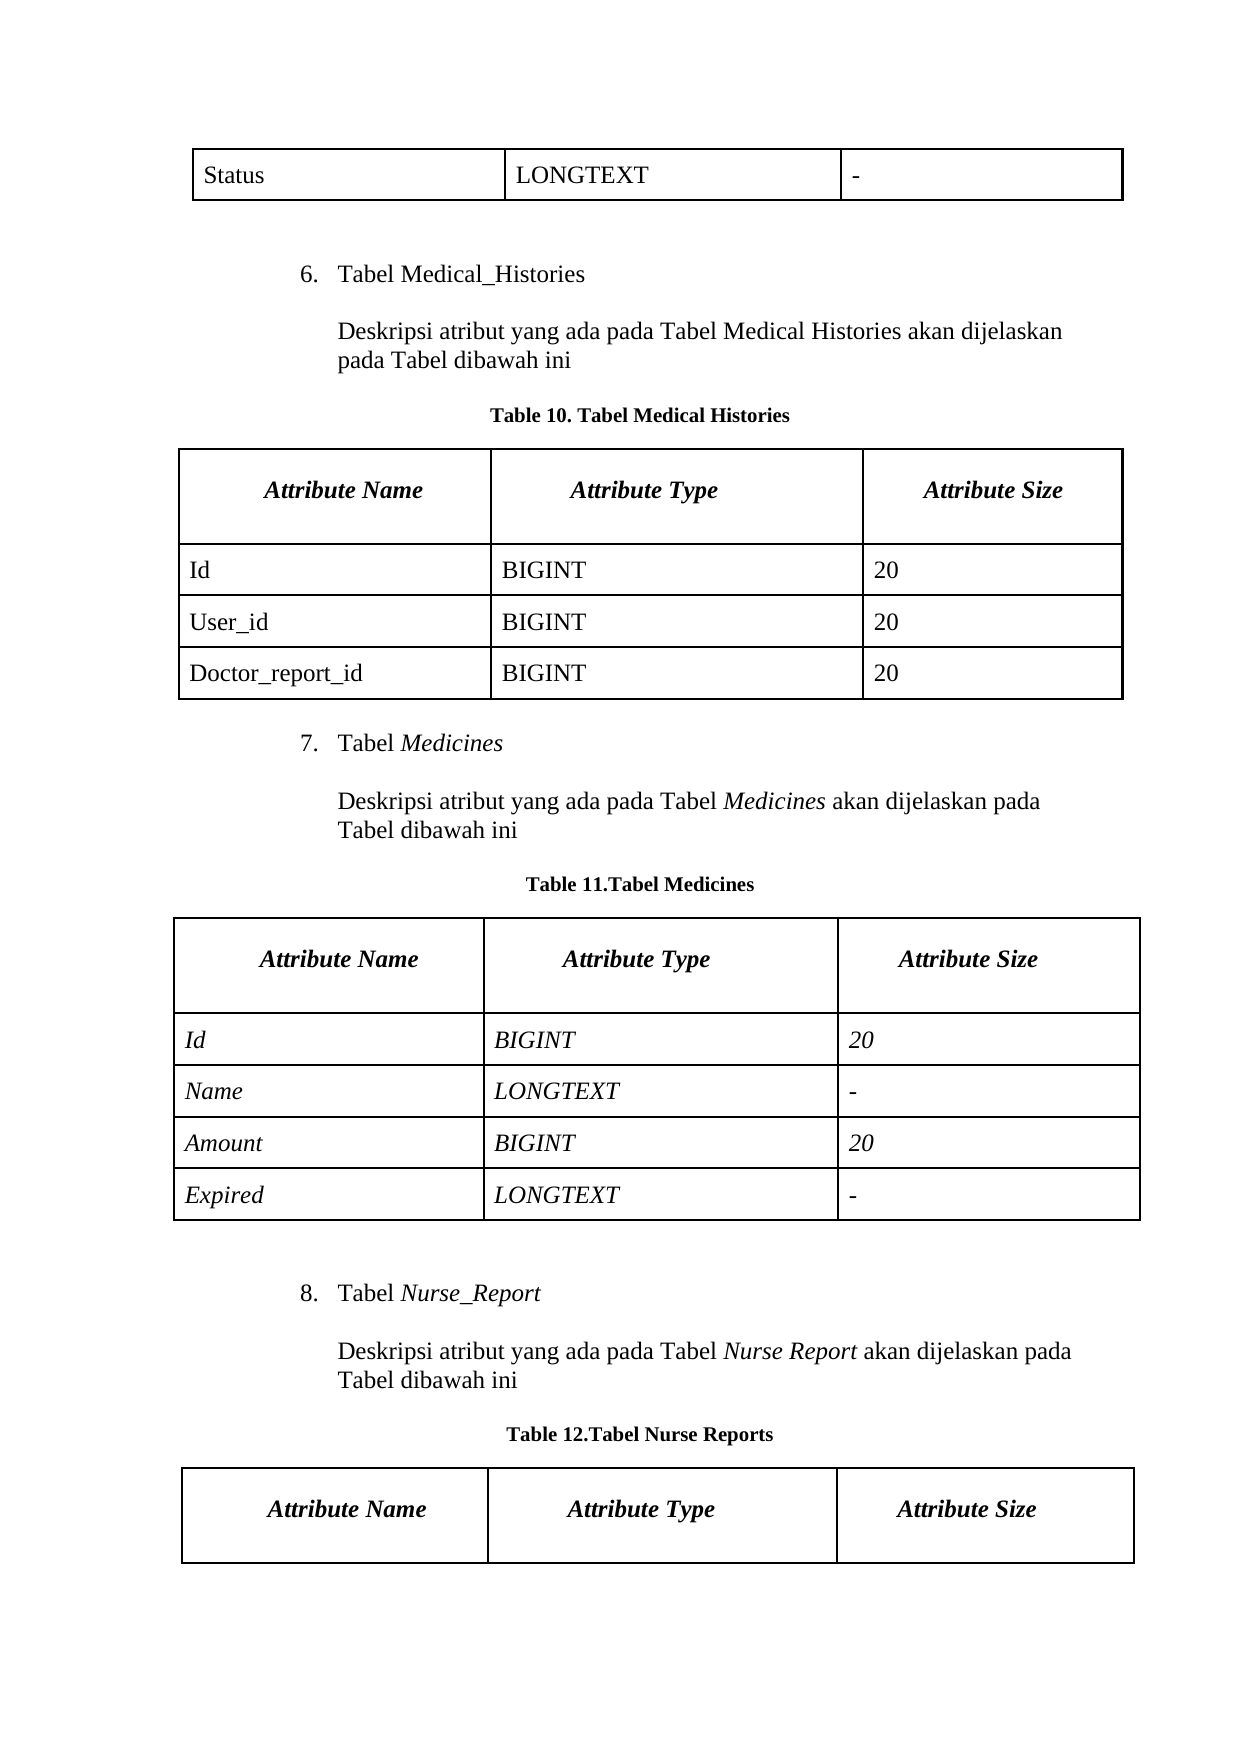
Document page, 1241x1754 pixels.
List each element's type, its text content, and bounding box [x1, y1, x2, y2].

table_header Attribute Name [180, 450, 490, 543]
table_cell BIGINT [485, 1118, 837, 1167]
table_cell Expired [175, 1169, 483, 1219]
table_cell Doctor_report_id [180, 648, 490, 698]
table_cell BIGINT [492, 545, 862, 594]
table_cell 20 [864, 596, 1121, 646]
table_cell 20 [864, 648, 1121, 698]
text Table 11.Tabel Medicines [187, 872, 1092, 896]
text Deskripsi atribut yang ada pada Tabel Medical Histories akan dijelaskan pada Tabel dibawah ini [337, 316, 1092, 374]
table_cell - [842, 150, 1121, 199]
table_cell 20 [864, 545, 1121, 594]
table_cell BIGINT [485, 1014, 837, 1064]
table_cell - [839, 1169, 1139, 1219]
table_cell Id [175, 1014, 483, 1064]
text Table 10. Tabel Medical Histories [187, 403, 1092, 427]
table_header Attribute Type [492, 450, 862, 543]
table_cell Amount [175, 1118, 483, 1167]
list Tabel Nurse_Report [300, 1278, 1092, 1307]
table_header Attribute Size [838, 1469, 1133, 1562]
table_cell LONGTEXT [485, 1169, 837, 1219]
text Table 12.Tabel Nurse Reports [187, 1422, 1092, 1446]
list Tabel Medical_Histories [300, 259, 1092, 288]
table_header Attribute Name [183, 1469, 487, 1562]
table_cell 20 [839, 1118, 1139, 1167]
table_cell User_id [180, 596, 490, 646]
table_cell Id [180, 545, 490, 594]
table_cell LONGTEXT [506, 150, 840, 199]
table_cell Status [194, 150, 504, 199]
table_cell BIGINT [492, 596, 862, 646]
table_cell - [839, 1066, 1139, 1116]
table_header Attribute Size [839, 919, 1139, 1012]
table_cell Name [175, 1066, 483, 1116]
table_header Attribute Name [175, 919, 483, 1012]
table_header Attribute Size [864, 450, 1121, 543]
table_cell BIGINT [492, 648, 862, 698]
table_header Attribute Type [485, 919, 837, 1012]
text Deskripsi atribut yang ada pada Tabel Nurse Report akan dijelaskan pada Tabel dibawah ini [337, 1336, 1092, 1393]
list Tabel Medicines [300, 728, 1092, 757]
text Deskripsi atribut yang ada pada Tabel Medicines akan dijelaskan pada Tabel dibawah ini [337, 786, 1092, 843]
table_header Attribute Type [489, 1469, 836, 1562]
table_cell 20 [839, 1014, 1139, 1064]
table_cell LONGTEXT [485, 1066, 837, 1116]
